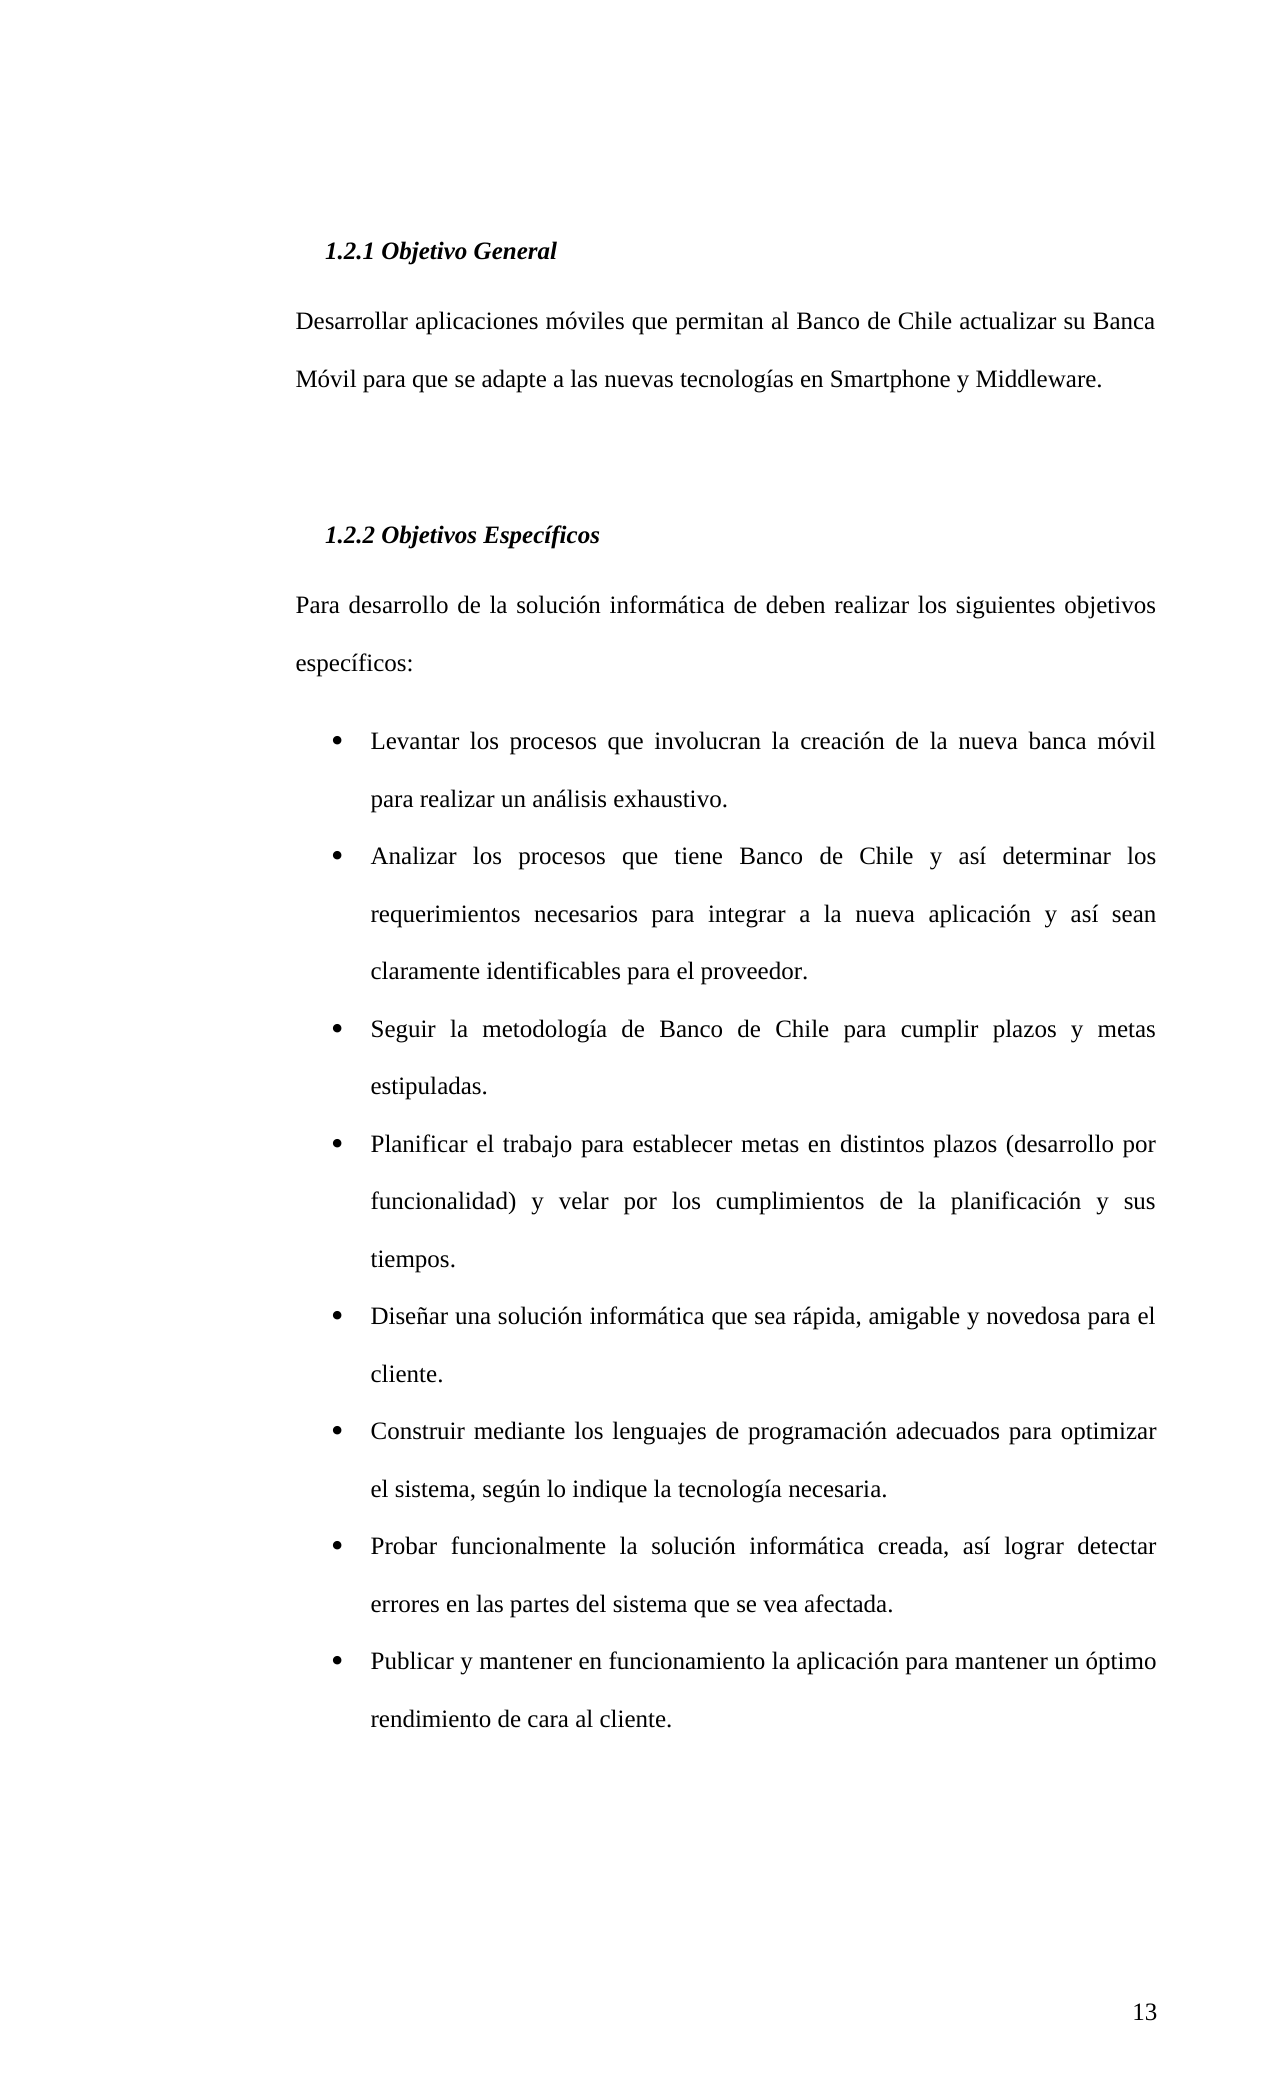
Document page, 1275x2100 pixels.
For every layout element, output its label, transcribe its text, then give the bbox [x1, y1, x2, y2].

list Probar funcionalmente la solución informática creada, así lograr detectar errores en las partes del sistema que se vea afectada. [333, 1531, 1157, 1617]
subtitle Objetivos Específicos [325, 520, 1157, 549]
list Seguir la metodología de Banco de Chile para cumplir plazos y metas estipuladas. [333, 1014, 1157, 1100]
text Para desarrollo de la solución informática de deben realizar los siguientes objetivos específicos: [295, 590, 1157, 677]
text Desarrollar aplicaciones móviles que permitan al Banco de Chile actualizar su Banca Móvil para que se adapte a las nuevas tecnologías en Smartphone y Middleware. [295, 306, 1157, 392]
subtitle Objetivo General [325, 236, 1157, 265]
list Diseñar una solución informática que sea rápida, amigable y novedosa para el cliente. [333, 1301, 1157, 1387]
list Analizar los procesos que tiene Banco de Chile y así determinar los requerimientos necesarios para integrar a la nueva aplicación y así sean claramente identificables para el proveedor. [333, 841, 1157, 985]
list Construir mediante los lenguajes de programación adecuados para optimizar el sistema, según lo indique la tecnología necesaria. [333, 1416, 1157, 1502]
list Publicar y mantener en funcionamiento la aplicación para mantener un óptimo rendimiento de cara al cliente. [333, 1646, 1157, 1732]
list Planificar el trabajo para establecer metas en distintos plazos (desarrollo por funcionalidad) y velar por los cumplimientos de la planificación y sus tiempos. [333, 1129, 1157, 1272]
list Levantar los procesos que involucran la creación de la nueva banca móvil para realizar un análisis exhaustivo. [333, 726, 1157, 812]
